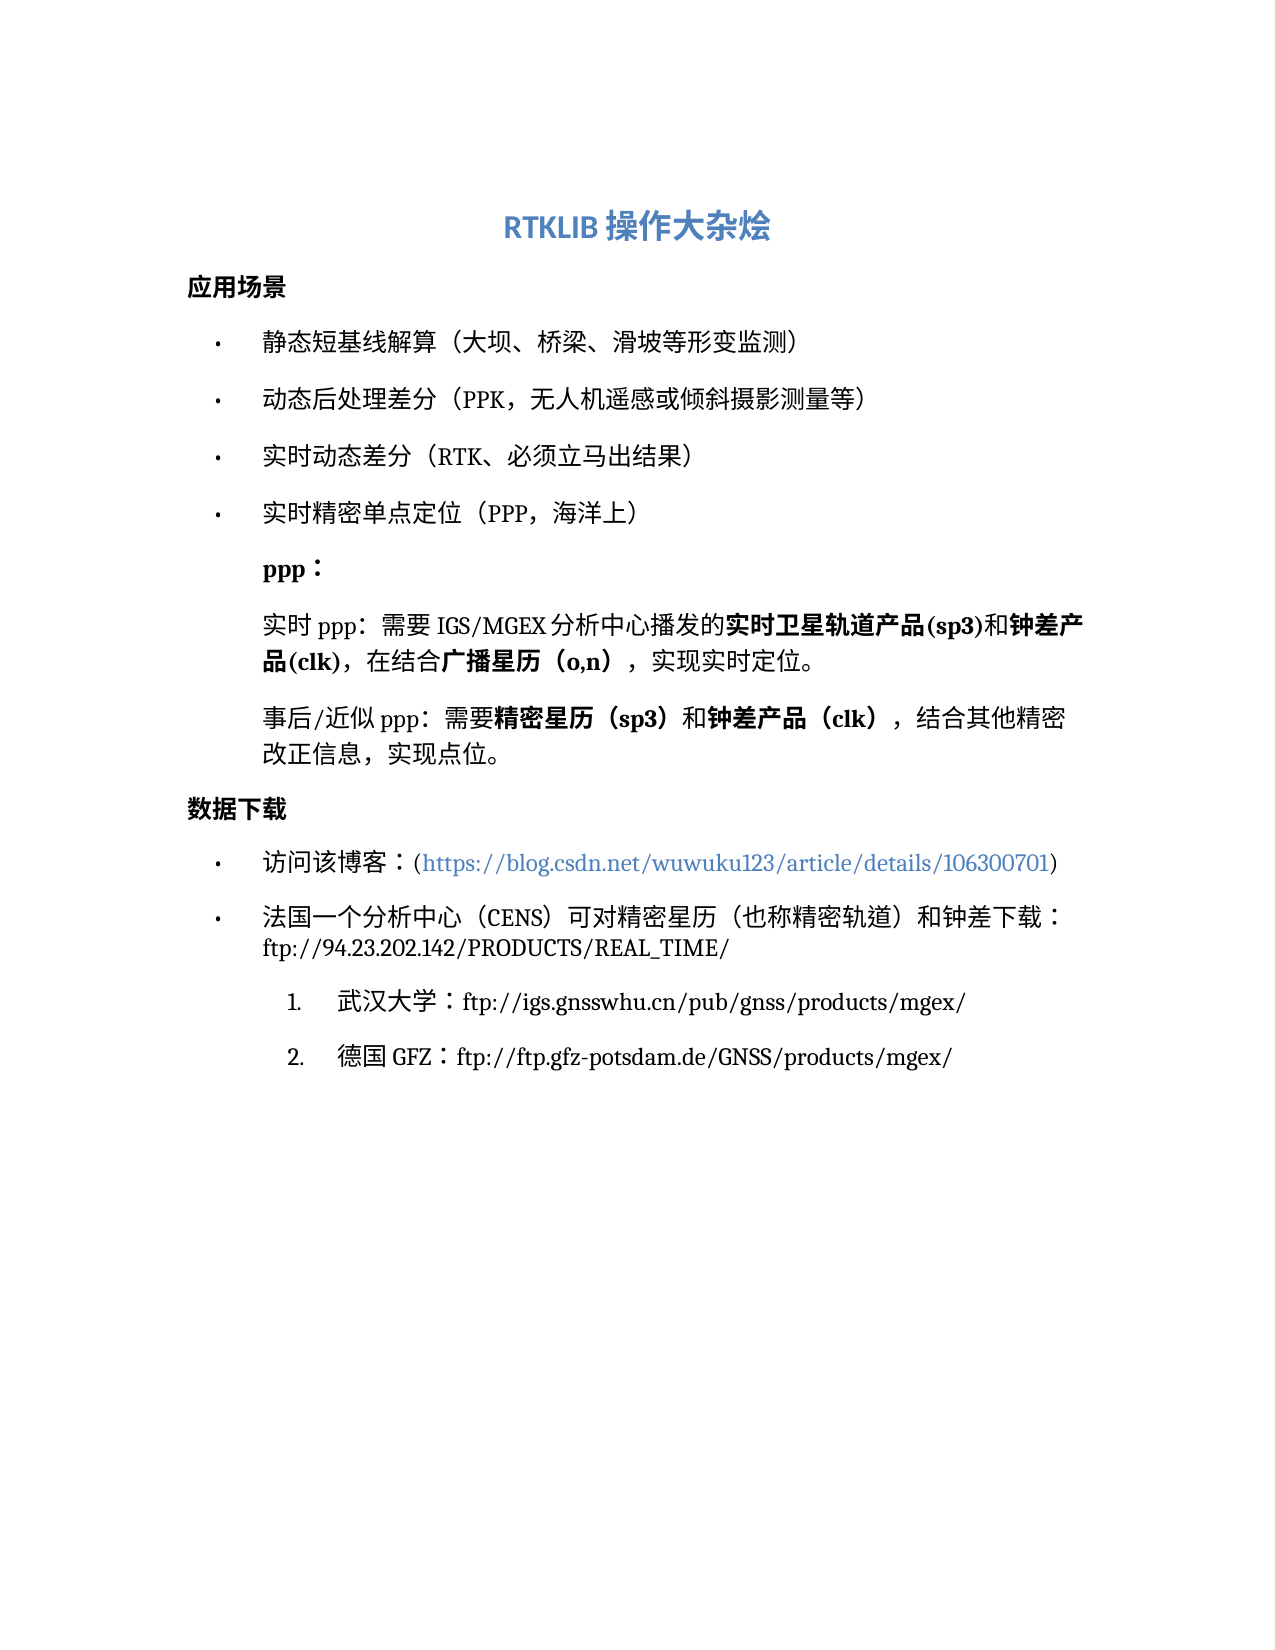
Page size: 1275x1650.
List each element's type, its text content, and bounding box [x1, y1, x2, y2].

list 实时ppp：需要IGS/MGEX分析中心播发的实时卫星轨道产品(sp3)和钟差产品(clk)，在结合广播星历（o,n），实现实时定位。 [212, 605, 1087, 678]
subtitle RTKLIB操作大杂烩 [187, 200, 1087, 248]
list 实时精密单点定位（PPP，海洋上） [212, 493, 1087, 529]
list 静态短基线解算（大坝、桥梁、滑坡等形变监测） [212, 322, 1087, 358]
list 实时动态差分（RTK、必须立马出结果） [212, 436, 1087, 472]
list 武汉大学：ftp://igs.gnsswhu.cn/pub/gnss/products/mgex/ [287, 983, 1087, 1017]
list 法国一个分析中心（CENS）可对精密星历（也称精密轨道）和钟差下载：ftp://94.23.202.142/PRODUCTS/REAL_TIME/ [212, 899, 1087, 962]
list 动态后处理差分（PPK，无人机遥感或倾斜摄影测量等） [212, 379, 1087, 415]
list 事后/近似ppp：需要精密星历（sp3）和钟差产品（clk），结合其他精密改正信息，实现点位。 [212, 698, 1087, 771]
list ppp： [212, 550, 1087, 584]
list 德国GFZ：ftp://ftp.gfz-potsdam.de/GNSS/products/mgex/ [287, 1038, 1087, 1072]
text 应用场景 [187, 267, 1087, 303]
text 数据下载 [187, 792, 1087, 826]
list 访问该博客：(https://blog.csdn.net/wuwuku123/article/details/106300701) [212, 845, 1087, 879]
